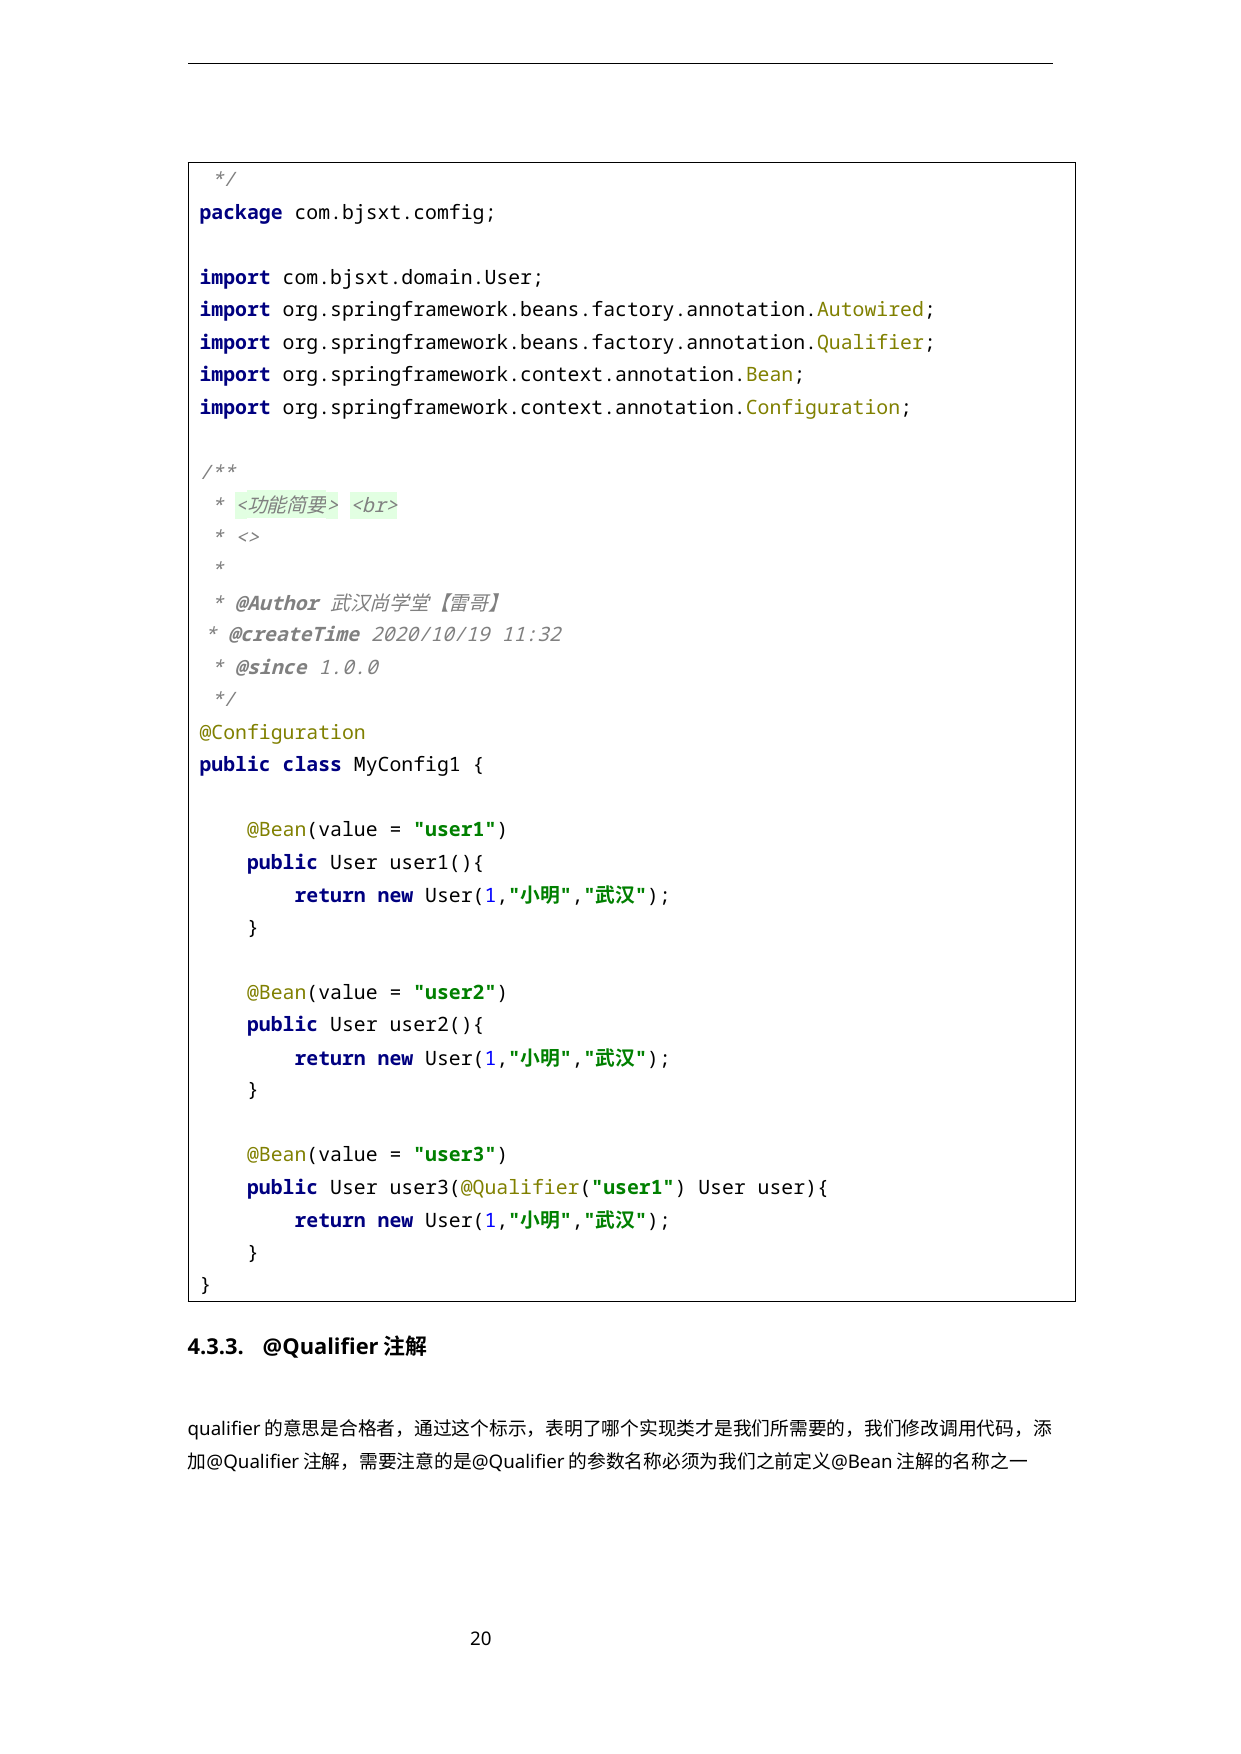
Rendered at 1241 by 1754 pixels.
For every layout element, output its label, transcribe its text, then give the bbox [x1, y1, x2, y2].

subtitle @Qualifier注解 [187, 1329, 1053, 1361]
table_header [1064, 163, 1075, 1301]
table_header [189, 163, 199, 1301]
list qualifier的意思是合格者，通过这个标示，表明了哪个实现类才是我们所需要的，我们修改调用代码，添加@Qualifier注解，需要注意的是@Qualifier的参数名称必须为我们之前定义@Bean注解的名称之一 [187, 1411, 1053, 1476]
